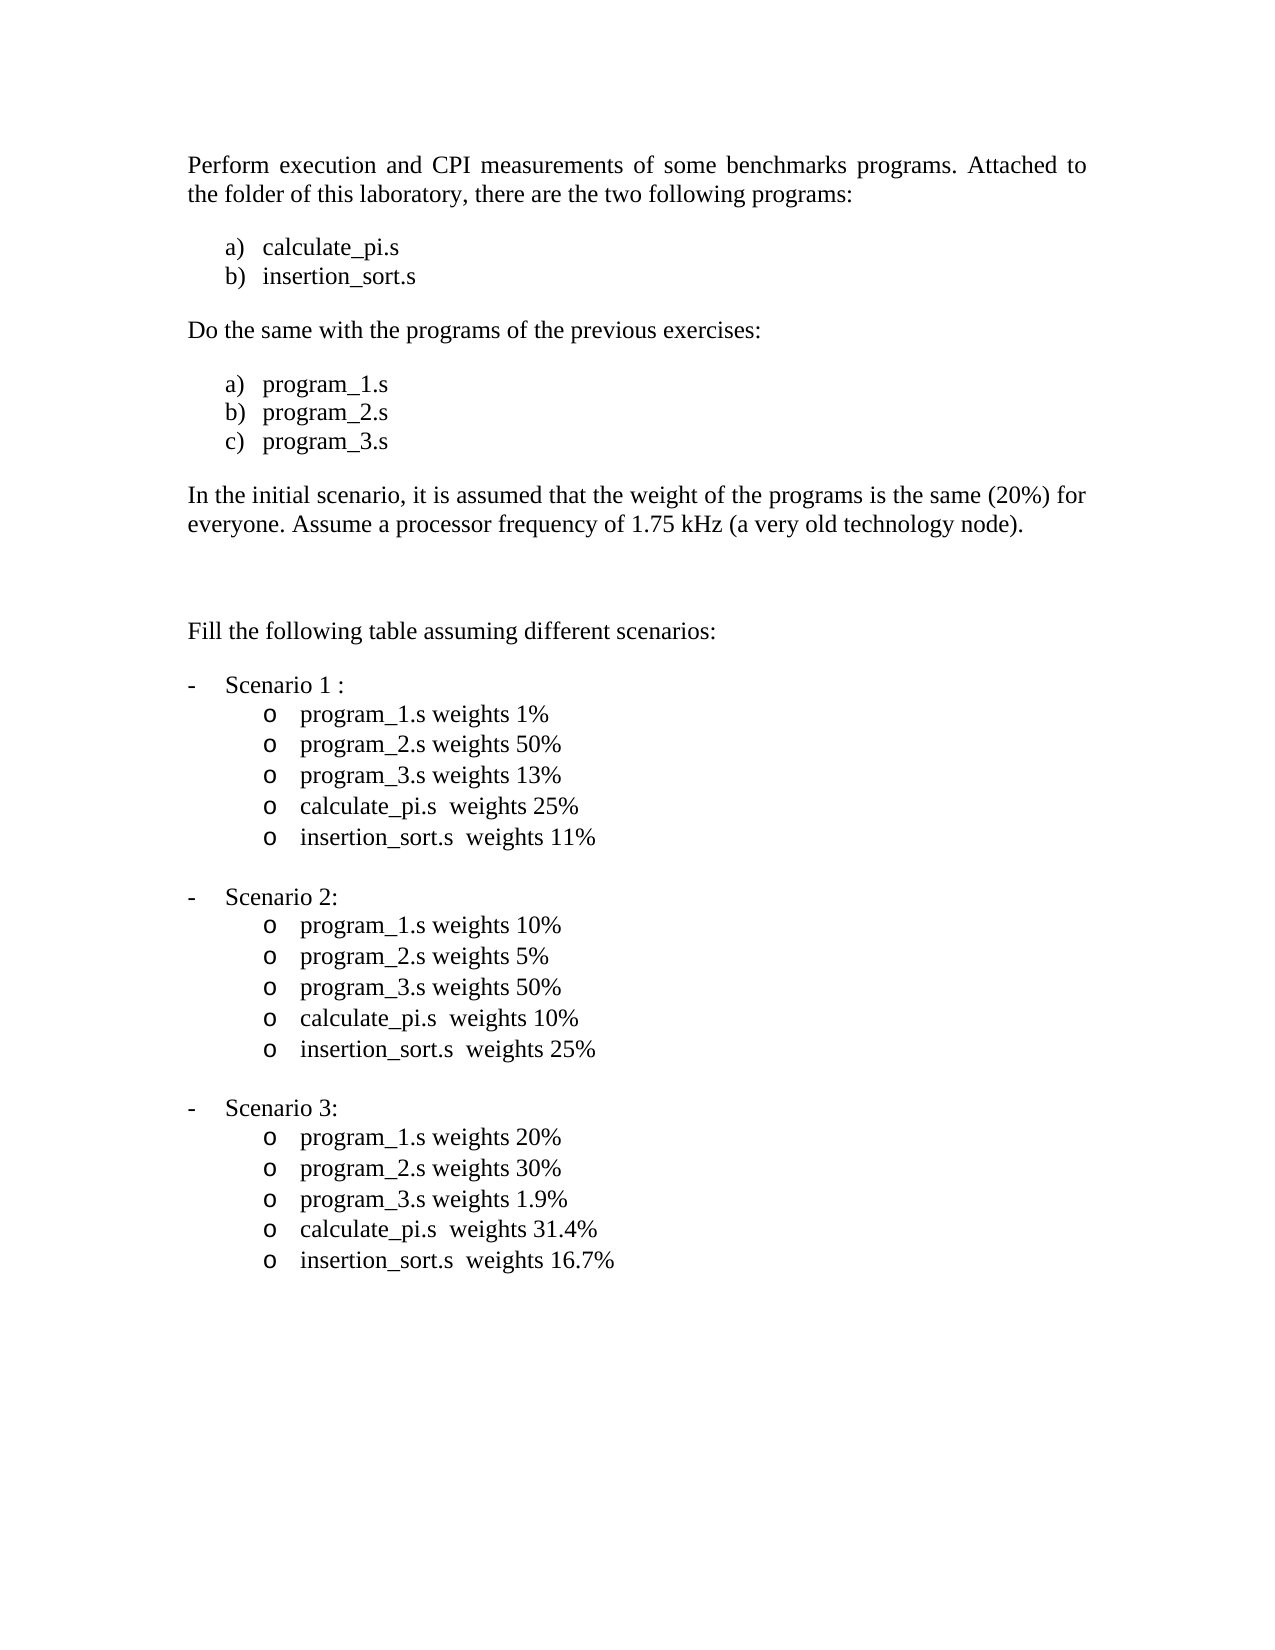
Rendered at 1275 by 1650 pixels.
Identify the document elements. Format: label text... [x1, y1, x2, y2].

list Scenario 1 : [187, 670, 1087, 699]
list insertion_sort.s weights 11% [262, 822, 1087, 853]
list program_2.s [225, 397, 1087, 426]
list program_1.s weights 10% [262, 910, 1087, 941]
text Do the same with the programs of the previous exercises: [187, 315, 1087, 344]
list insertion_sort.s weights 16.7% [262, 1245, 1087, 1276]
list calculate_pi.s weights 31.4% [262, 1214, 1087, 1245]
list calculate_pi.s weights 25% [262, 791, 1087, 822]
text Perform execution and CPI measurements of some benchmarks programs. Attached to the folder of this laboratory, there are the two following programs: [187, 150, 1087, 207]
text Fill the following table assuming different scenarios: [187, 616, 1087, 645]
list program_2.s weights 30% [262, 1153, 1087, 1184]
list program_1.s weights 20% [262, 1122, 1087, 1153]
list program_2.s weights 5% [262, 941, 1087, 972]
text In the initial scenario, it is assumed that the weight of the programs is the same (20%) for everyone. Assume a processor frequency of 1.75 kHz (a very old technology node). [187, 480, 1087, 537]
list insertion_sort.s weights 25% [262, 1034, 1087, 1064]
list Scenario 2: [187, 882, 1087, 910]
list program_3.s [225, 426, 1087, 455]
list calculate_pi.s [225, 232, 1087, 261]
list program_1.s [225, 369, 1087, 397]
list Scenario 3: [187, 1093, 1087, 1122]
list program_3.s weights 13% [262, 760, 1087, 791]
list program_3.s weights 50% [262, 972, 1087, 1003]
list program_1.s weights 1% [262, 699, 1087, 729]
list calculate_pi.s weights 10% [262, 1003, 1087, 1034]
list insertion_sort.s [225, 261, 1087, 290]
list program_3.s weights 1.9% [262, 1184, 1087, 1214]
list program_2.s weights 50% [262, 729, 1087, 760]
